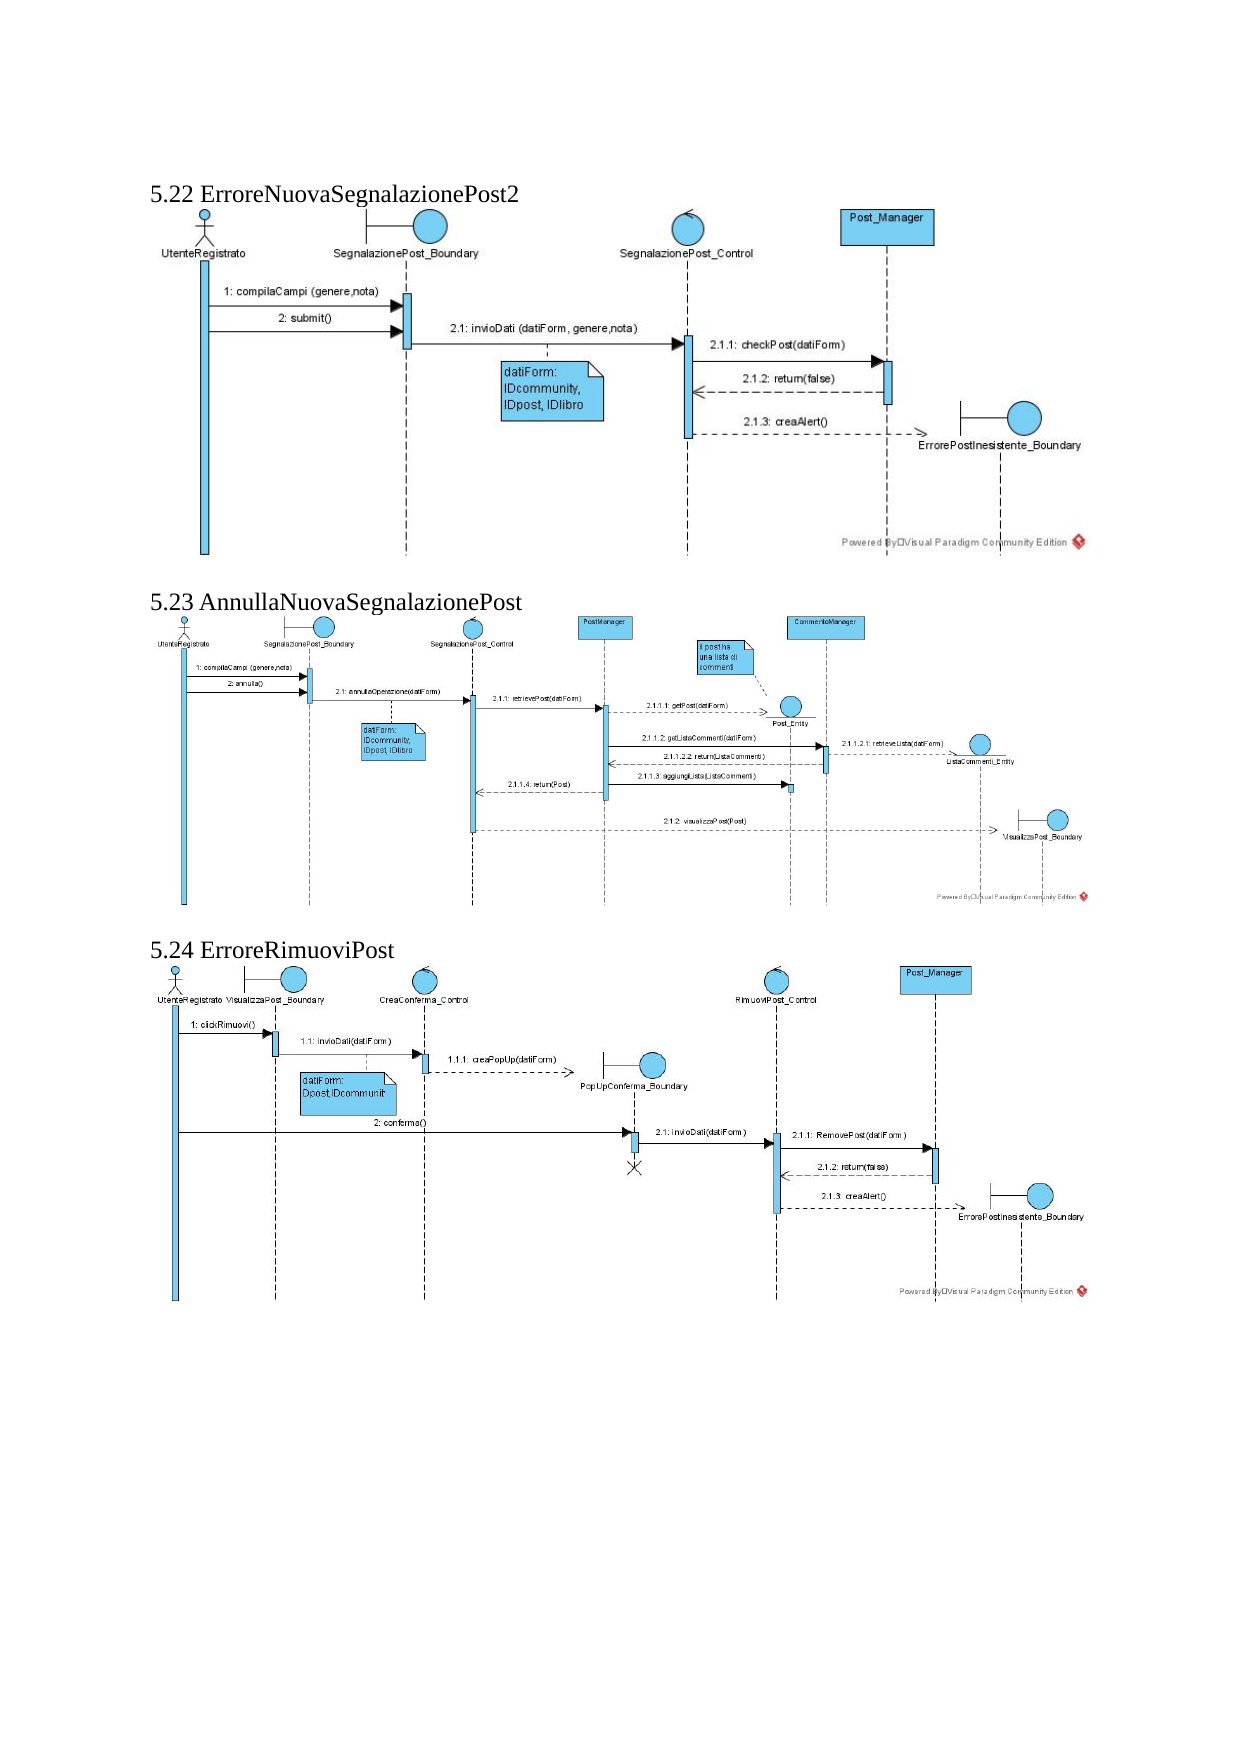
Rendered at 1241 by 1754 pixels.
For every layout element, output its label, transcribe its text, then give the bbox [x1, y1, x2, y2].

text 5.24 ErroreRimuoviPost [150, 936, 1090, 964]
picture [150, 964, 1091, 1304]
picture [150, 207, 1091, 559]
text 5.23 AnnullaNuovaSegnalazionePost [150, 587, 1090, 615]
picture [150, 615, 1091, 907]
text 5.22 ErroreNuovaSegnalazionePost2 [150, 179, 1090, 207]
